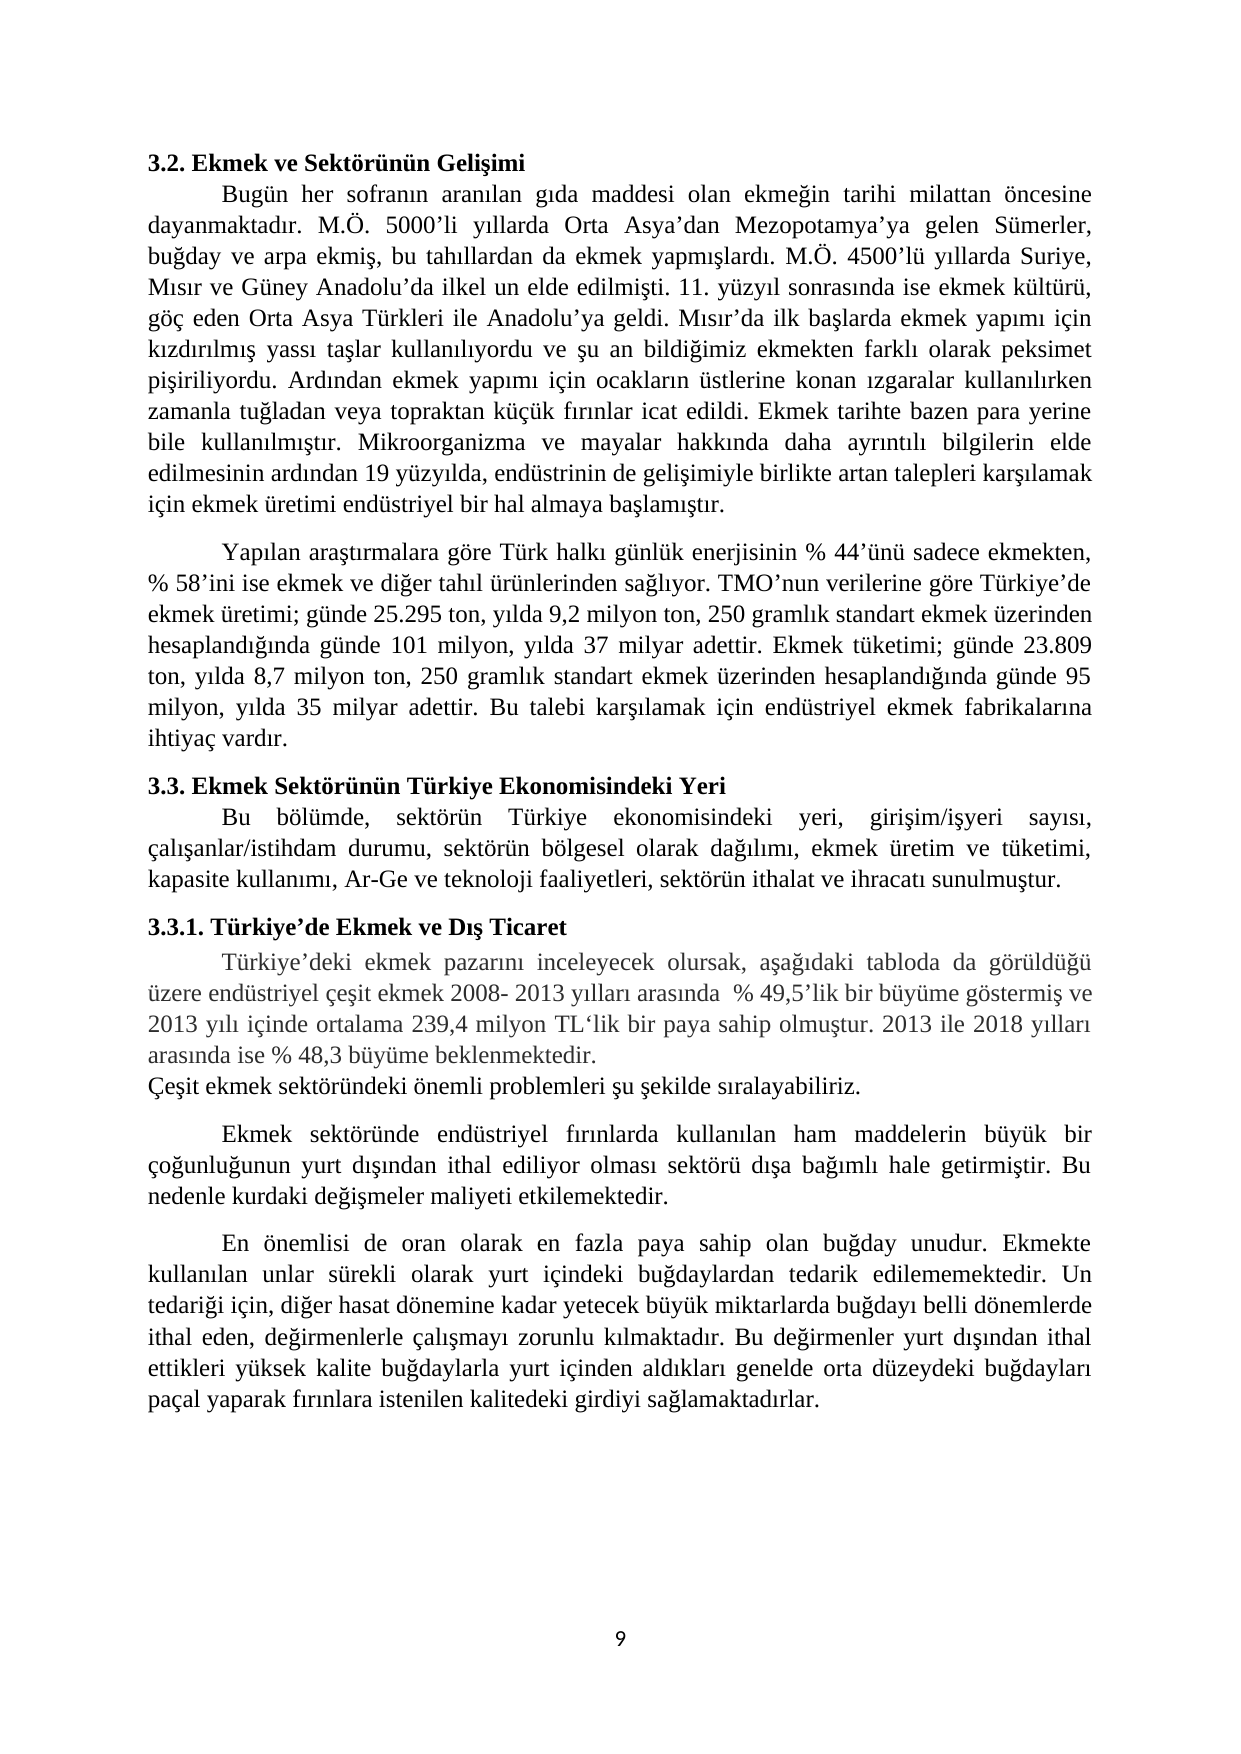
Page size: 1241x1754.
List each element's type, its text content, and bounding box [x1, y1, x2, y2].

text En önemlisi de oran olarak en fazla paya sahip olan buğday unudur. Ekmekte kullanılan unlar sürekli olarak yurt içindeki buğdaylardan tedarik edilememektedir. Un tedariği için, diğer hasat dönemine kadar yetecek büyük miktarlarda buğdayı belli dönemlerde ithal eden, değirmenlerle çalışmayı zorunlu kılmaktadır. Bu değirmenler yurt dışından ithal ettikleri yüksek kalite buğdaylarla yurt içinden aldıkları genelde orta düzeydeki buğdayları paçal yaparak fırınlara istenilen kalitedeki girdiyi sağlamaktadırlar. [148, 1228, 1093, 1412]
text Bu bölümde, sektörün Türkiye ekonomisindeki yeri, girişim/işyeri sayısı, çalışanlar/istihdam durumu, sektörün bölgesel olarak dağılımı, ekmek üretim ve tüketimi, kapasite kullanımı, Ar-Ge ve teknoloji faaliyetleri, sektörün ithalat ve ihracatı sunulmuştur. [148, 802, 1093, 893]
subtitle 3.2. Ekmek ve Sektörünün Gelişimi [148, 148, 1093, 176]
subtitle Türkiye’deki ekmek pazarını inceleyecek olursak, aşağıdaki tabloda da görüldüğü üzere endüstriyel çeşit ekmek 2008- 2013 yılları arasında % 49,5’lik bir büyüme göstermiş ve 2013 yılı içinde ortalama 239,4 milyon TL‘lik bir paya sahip olmuştur. 2013 ile 2018 yılları arasında ise % 48,3 büyüme beklenmektedir. [148, 1038, 1093, 1069]
subtitle Türkiye’deki ekmek pazarını inceleyecek olursak, aşağıdaki tabloda da görüldüğü üzere endüstriyel çeşit ekmek 2008- 2013 yılları arasında % 49,5’lik bir büyüme göstermiş ve 2013 yılı içinde ortalama 239,4 milyon TL‘lik bir paya sahip olmuştur. 2013 ile 2018 yılları arasında ise % 48,3 büyüme beklenmektedir. [148, 947, 1093, 978]
text Yapılan araştırmalara göre Türk halkı günlük enerjisinin % 44’ünü sadece ekmekten, % 58’ini ise ekmek ve diğer tahıl ürünlerinden sağlıyor. TMO’nun verilerine göre Türkiye’de ekmek üretimi; günde 25.295 ton, yılda 9,2 milyon ton, 250 gramlık standart ekmek üzerinden hesaplandığında günde 101 milyon, yılda 37 milyar adettir. Ekmek tüketimi; günde 23.809 ton, yılda 8,7 milyon ton, 250 gramlık standart ekmek üzerinden hesaplandığında günde 95 milyon, yılda 35 milyar adettir. Bu talebi karşılamak için endüstriyel ekmek fabrikalarına ihtiyaç vardır. [148, 537, 1093, 752]
subtitle 3.3. Ekmek Sektörünün Türkiye Ekonomisindeki Yeri [148, 771, 1093, 799]
subtitle 3.3.1. Türkiye’de Ekmek ve Dış Ticaret [148, 912, 1093, 940]
text Ekmek sektöründe endüstriyel fırınlarda kullanılan ham maddelerin büyük bir çoğunluğunun yurt dışından ithal ediliyor olması sektörü dışa bağımlı hale getirmiştir. Bu nedenle kurdaki değişmeler maliyeti etkilemektedir. [148, 1119, 1093, 1209]
text Çeşit ekmek sektöründeki önemli problemleri şu şekilde sıralayabiliriz. [148, 1071, 1093, 1100]
text Bugün her sofranın aranılan gıda maddesi olan ekmeğin tarihi milattan öncesine dayanmaktadır. M.Ö. 5000’li yıllarda Orta Asya’dan Mezopotamya’ya gelen Sümerler, buğday ve arpa ekmiş, bu tahıllardan da ekmek yapmışlardı. M.Ö. 4500’lü yıllarda Suriye, Mısır ve Güney Anadolu’da ilkel un elde edilmişti. 11. yüzyıl sonrasında ise ekmek kültürü, göç eden Orta Asya Türkleri ile Anadolu’ya geldi. Mısır’da ilk başlarda ekmek yapımı için kızdırılmış yassı taşlar kullanılıyordu ve şu an bildiğimiz ekmekten farklı olarak peksimet pişiriliyordu. Ardından ekmek yapımı için ocakların üstlerine konan ızgaralar kullanılırken zamanla tuğladan veya topraktan küçük fırınlar icat edildi. Ekmek tarihte bazen para yerine bile kullanılmıştır. Mikroorganizma ve mayalar hakkında daha ayrıntılı bilgilerin elde edilmesinin ardından 19 yüzyılda, endüstrinin de gelişimiyle birlikte artan talepleri karşılamak için ekmek üretimi endüstriyel bir hal almaya başlamıştır. [148, 179, 1093, 518]
